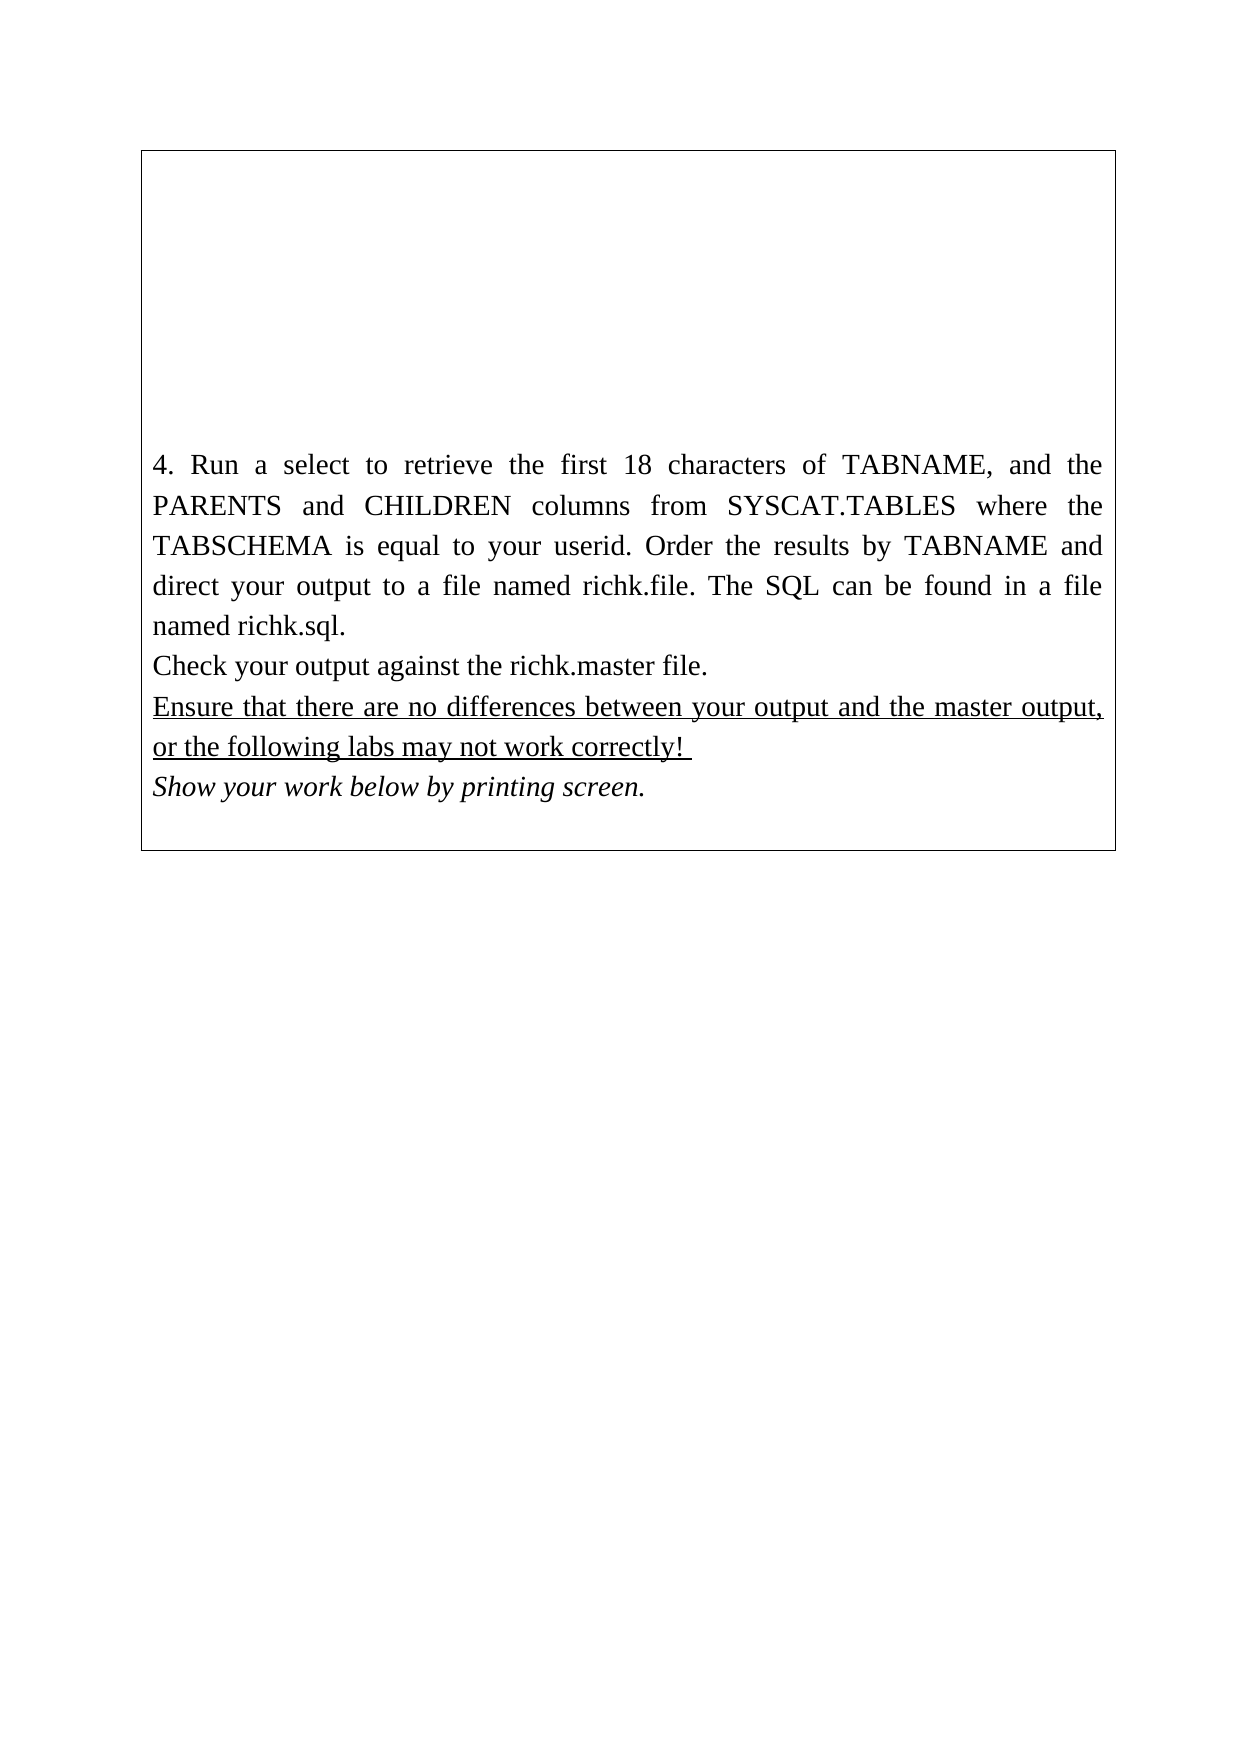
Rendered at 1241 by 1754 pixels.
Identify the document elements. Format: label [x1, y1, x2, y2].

table_cell [142, 151, 1115, 849]
